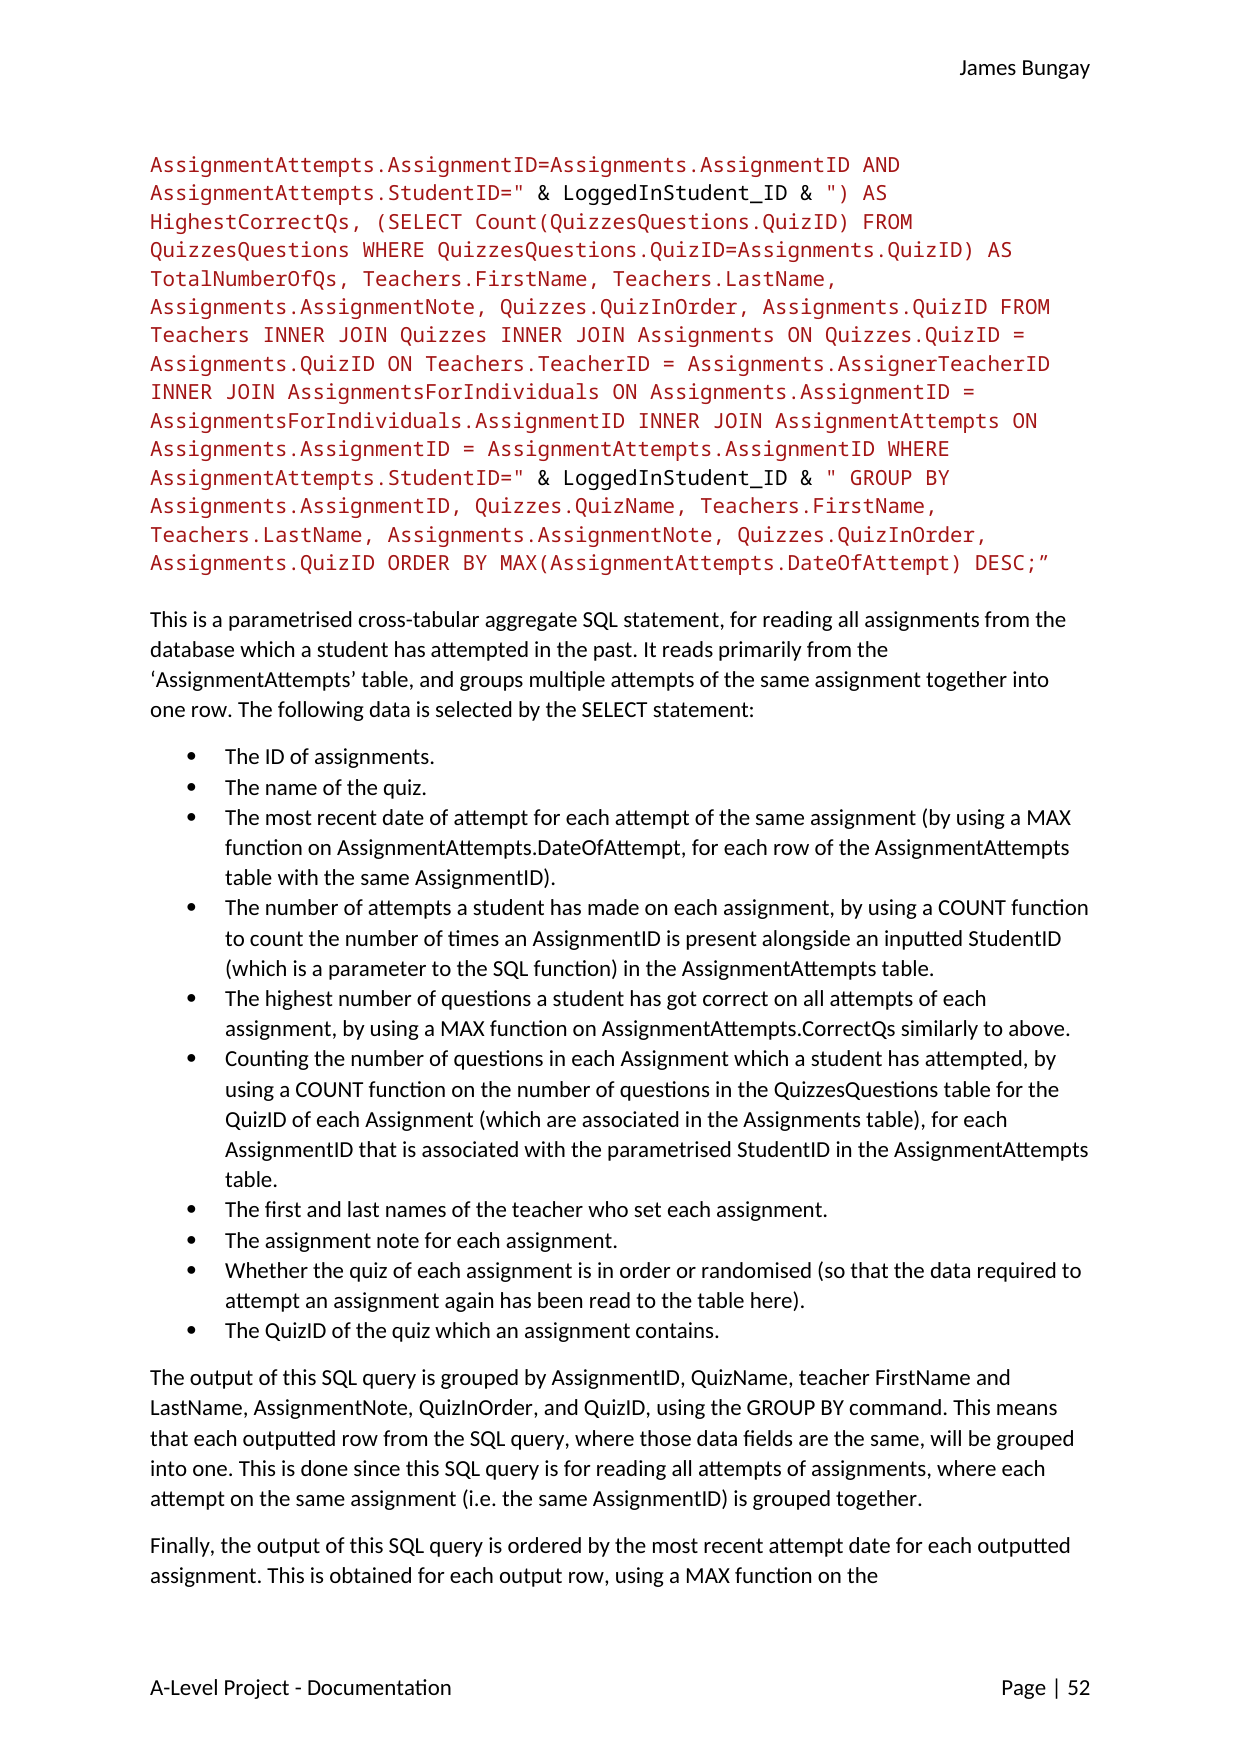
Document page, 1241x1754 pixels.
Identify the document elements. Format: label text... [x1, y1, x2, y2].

list The name of the quiz. [187, 773, 1090, 801]
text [150, 1531, 1090, 1589]
list The number of attempts a student has made on each assignment, by using a COUNT function to count the number of times an AssignmentID is present alongside an inputted StudentID (which is a parameter to the SQL function) in the AssignmentAttempts table. [187, 893, 1090, 982]
text This is a parametrised cross-tabular aggregate SQL statement, for reading all assignments from the database which a student has attempted in the past. It reads primarily from the ‘AssignmentAttempts’ table, and groups multiple attempts of the same assignment together into one row. The following data is selected by the SELECT statement: [150, 605, 1090, 724]
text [150, 150, 1090, 577]
list The ID of assignments. [187, 742, 1090, 771]
list The highest number of questions a student has got correct on all attempts of each assignment, by using a MAX function on AssignmentAttempts.CorrectQs similarly to above. [187, 984, 1090, 1042]
list The assignment note for each assignment. [187, 1226, 1090, 1254]
list The first and last names of the teacher who set each assignment. [187, 1196, 1090, 1224]
text The output of this SQL query is grouped by AssignmentID, QuizName, teacher FirstName and LastName, AssignmentNote, QuizInOrder, and QuizID, using the GROUP BY command. This means that each outputted row from the SQL query, where those data fields are the same, will be grouped into one. This is done since this SQL query is for reading all attempts of assignments, where each attempt on the same assignment (i.e. the same AssignmentID) is grouped together. [150, 1363, 1090, 1512]
list Whether the quiz of each assignment is in order or randomised (so that the data required to attempt an assignment again has been read to the table here). [187, 1256, 1090, 1314]
list Counting the number of questions in each Assignment which a student has attempted, by using a COUNT function on the number of questions in the QuizzesQuestions table for the QuizID of each Assignment (which are associated in the Assignments table), for each AssignmentID that is associated with the parametrised StudentID in the AssignmentAttempts table. [187, 1044, 1090, 1193]
list The QuizID of the quiz which an assignment contains. [187, 1316, 1090, 1344]
list The most recent date of attempt for each attempt of the same assignment (by using a MAX function on AssignmentAttempts.DateOfAttempt, for each row of the AssignmentAttempts table with the same AssignmentID). [187, 803, 1090, 891]
